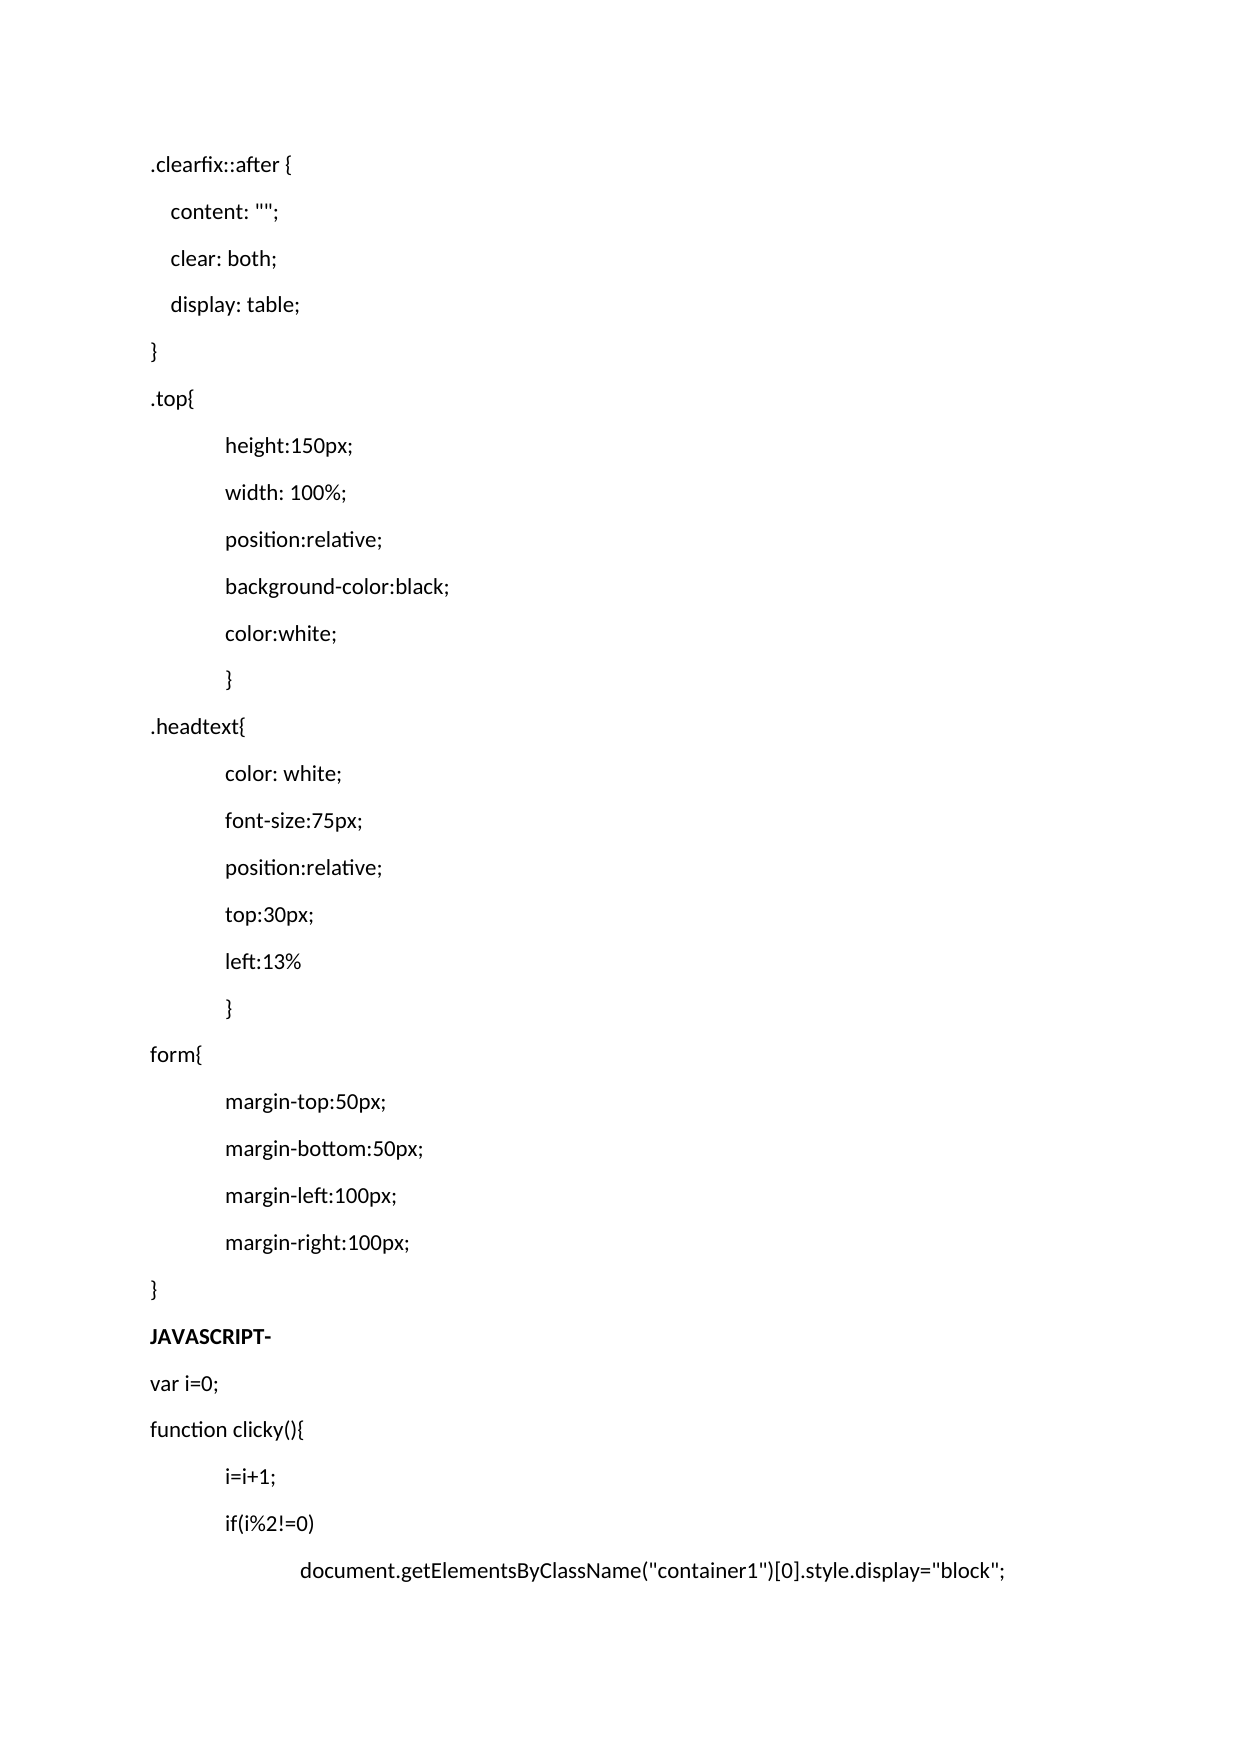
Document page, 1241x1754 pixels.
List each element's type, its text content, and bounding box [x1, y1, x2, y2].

text margin-bottom:50px; [150, 1134, 1090, 1162]
text document.getElementsByClassName("container1")[0].style.display="block"; [150, 1556, 1090, 1584]
text color: white; [150, 759, 1090, 787]
text } [150, 337, 1090, 366]
text clear: both; [150, 244, 1090, 272]
text i=i+1; [150, 1462, 1090, 1491]
text height:150px; [150, 431, 1090, 459]
text margin-top:50px; [150, 1087, 1090, 1116]
text background-color:black; [150, 572, 1090, 600]
text position:relative; [150, 525, 1090, 553]
text form{ [150, 1041, 1090, 1069]
text } [150, 666, 1090, 694]
text margin-left:100px; [150, 1181, 1090, 1209]
text var i=0; [150, 1369, 1090, 1397]
text font-size:75px; [150, 806, 1090, 834]
text if(i%2!=0) [150, 1509, 1090, 1537]
text } [150, 1275, 1090, 1303]
text position:relative; [150, 853, 1090, 881]
text } [150, 994, 1090, 1022]
text .headtext{ [150, 712, 1090, 741]
text left:13% [150, 947, 1090, 975]
text .clearfix::after { [150, 150, 1090, 178]
text display: table; [150, 291, 1090, 319]
text margin-right:100px; [150, 1228, 1090, 1256]
text width: 100%; [150, 478, 1090, 506]
text JAVASCRIPT- [150, 1322, 1090, 1350]
text top:30px; [150, 900, 1090, 928]
text .top{ [150, 384, 1090, 412]
text function clicky(){ [150, 1416, 1090, 1444]
text color:white; [150, 619, 1090, 647]
text content: ""; [150, 197, 1090, 225]
